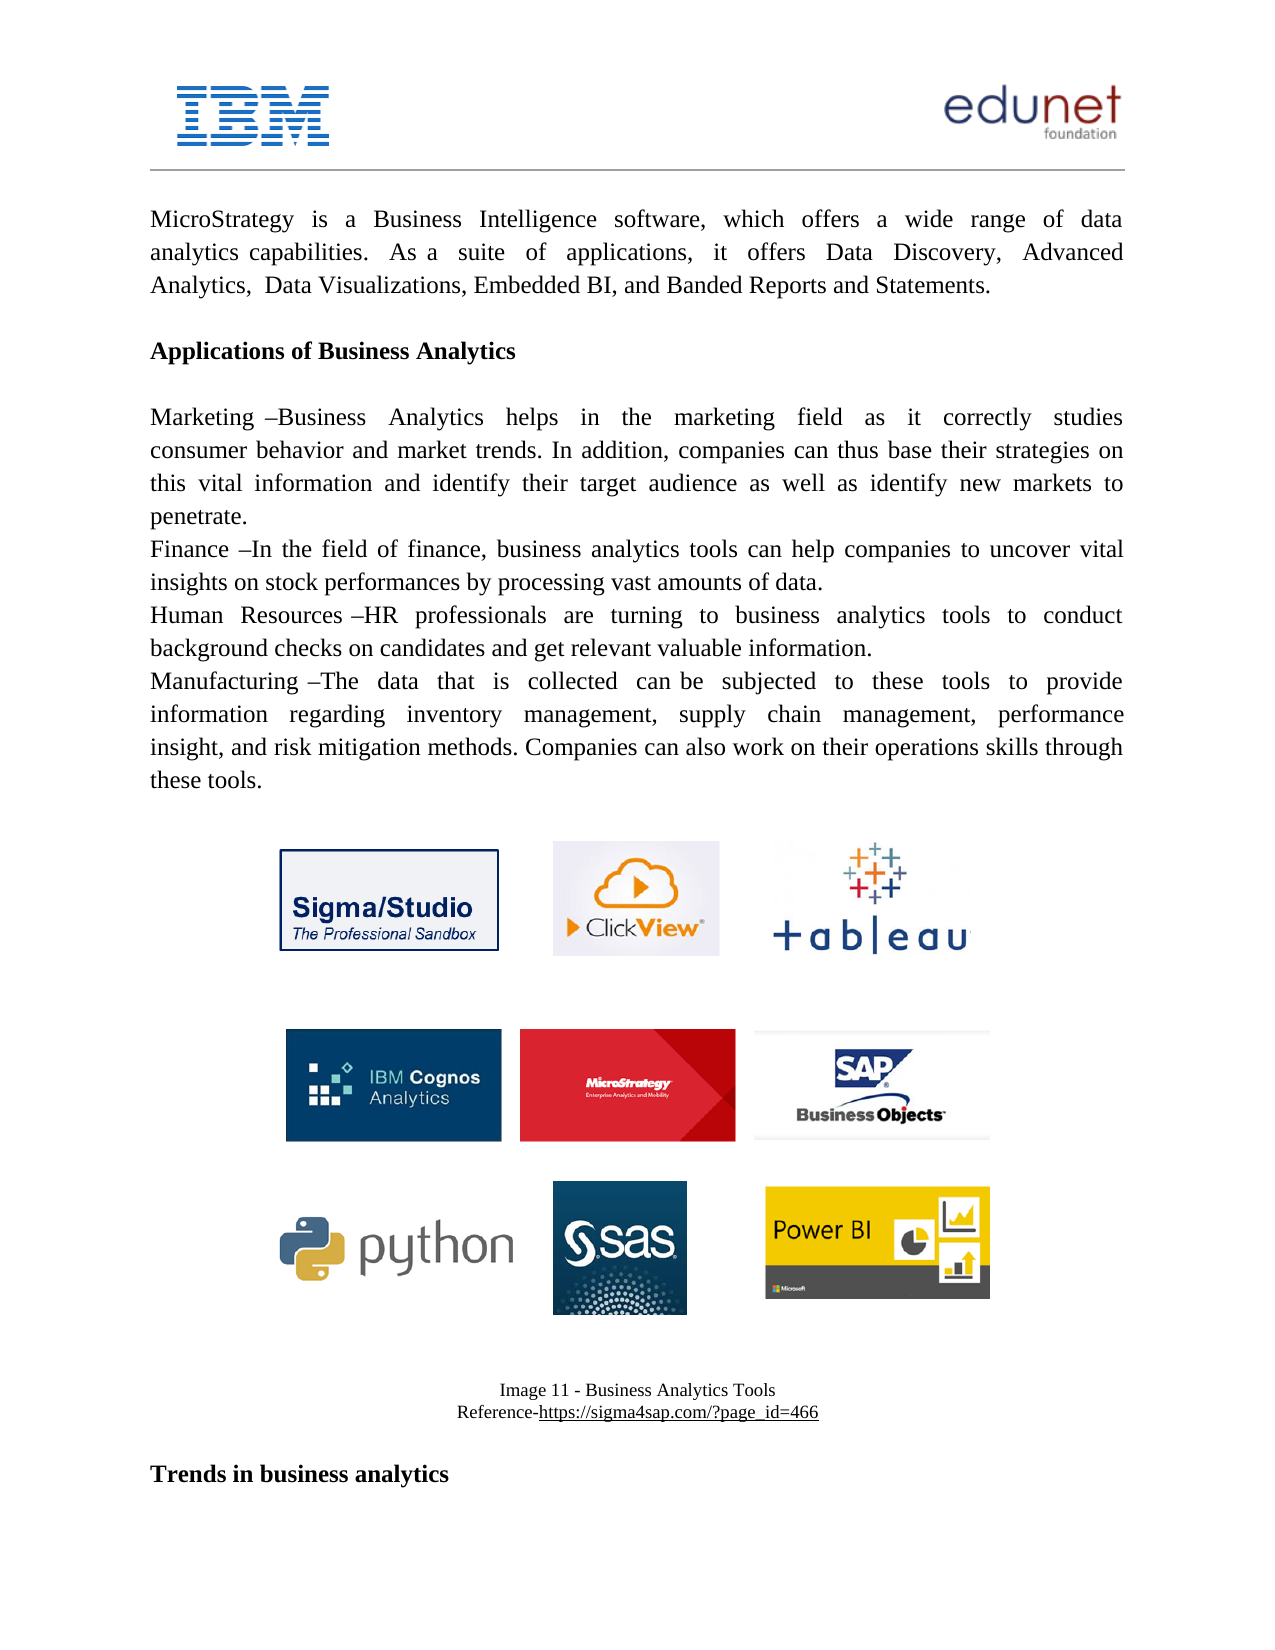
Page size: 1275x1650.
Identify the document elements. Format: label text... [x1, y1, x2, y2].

text Marketing –Business Analytics helps in the marketing field as it correctly studies consumer behavior and market trends. In addition, companies can thus base their strategies on this vital information and identify their target audience as well as identify new markets to penetrate. [150, 402, 1125, 530]
text MicroStrategy is a Business Intelligence software, which offers a wide range of data analytics capabilities. As a suite of applications, it offers Data Discovery, Advanced Analytics, Data Visualizations, Embedded BI, and Banded Reports and Statements. [150, 204, 1125, 298]
text Applications of Business Analytics [150, 336, 1125, 364]
text Reference-https://sigma4sap.com/?page_id=466 [150, 1401, 1125, 1422]
text Trends in business analytics [150, 1459, 1125, 1487]
text Finance –In the field of finance, business analytics tools can help companies to uncover vital insights on stock performances by processing vast amounts of data. [150, 534, 1125, 596]
picture [241, 798, 1034, 1347]
text Human Resources –HR professionals are turning to business analytics tools to conduct background checks on candidates and get relevant valuable information. [150, 600, 1125, 662]
text Image 11 - Business Analytics Tools [150, 1379, 1125, 1401]
text Manufacturing –The data that is collected can be subjected to these tools to provide information regarding inventory management, supply chain management, performance insight, and risk mitigation methods. Companies can also work on their operations skills through these tools. [150, 666, 1125, 794]
